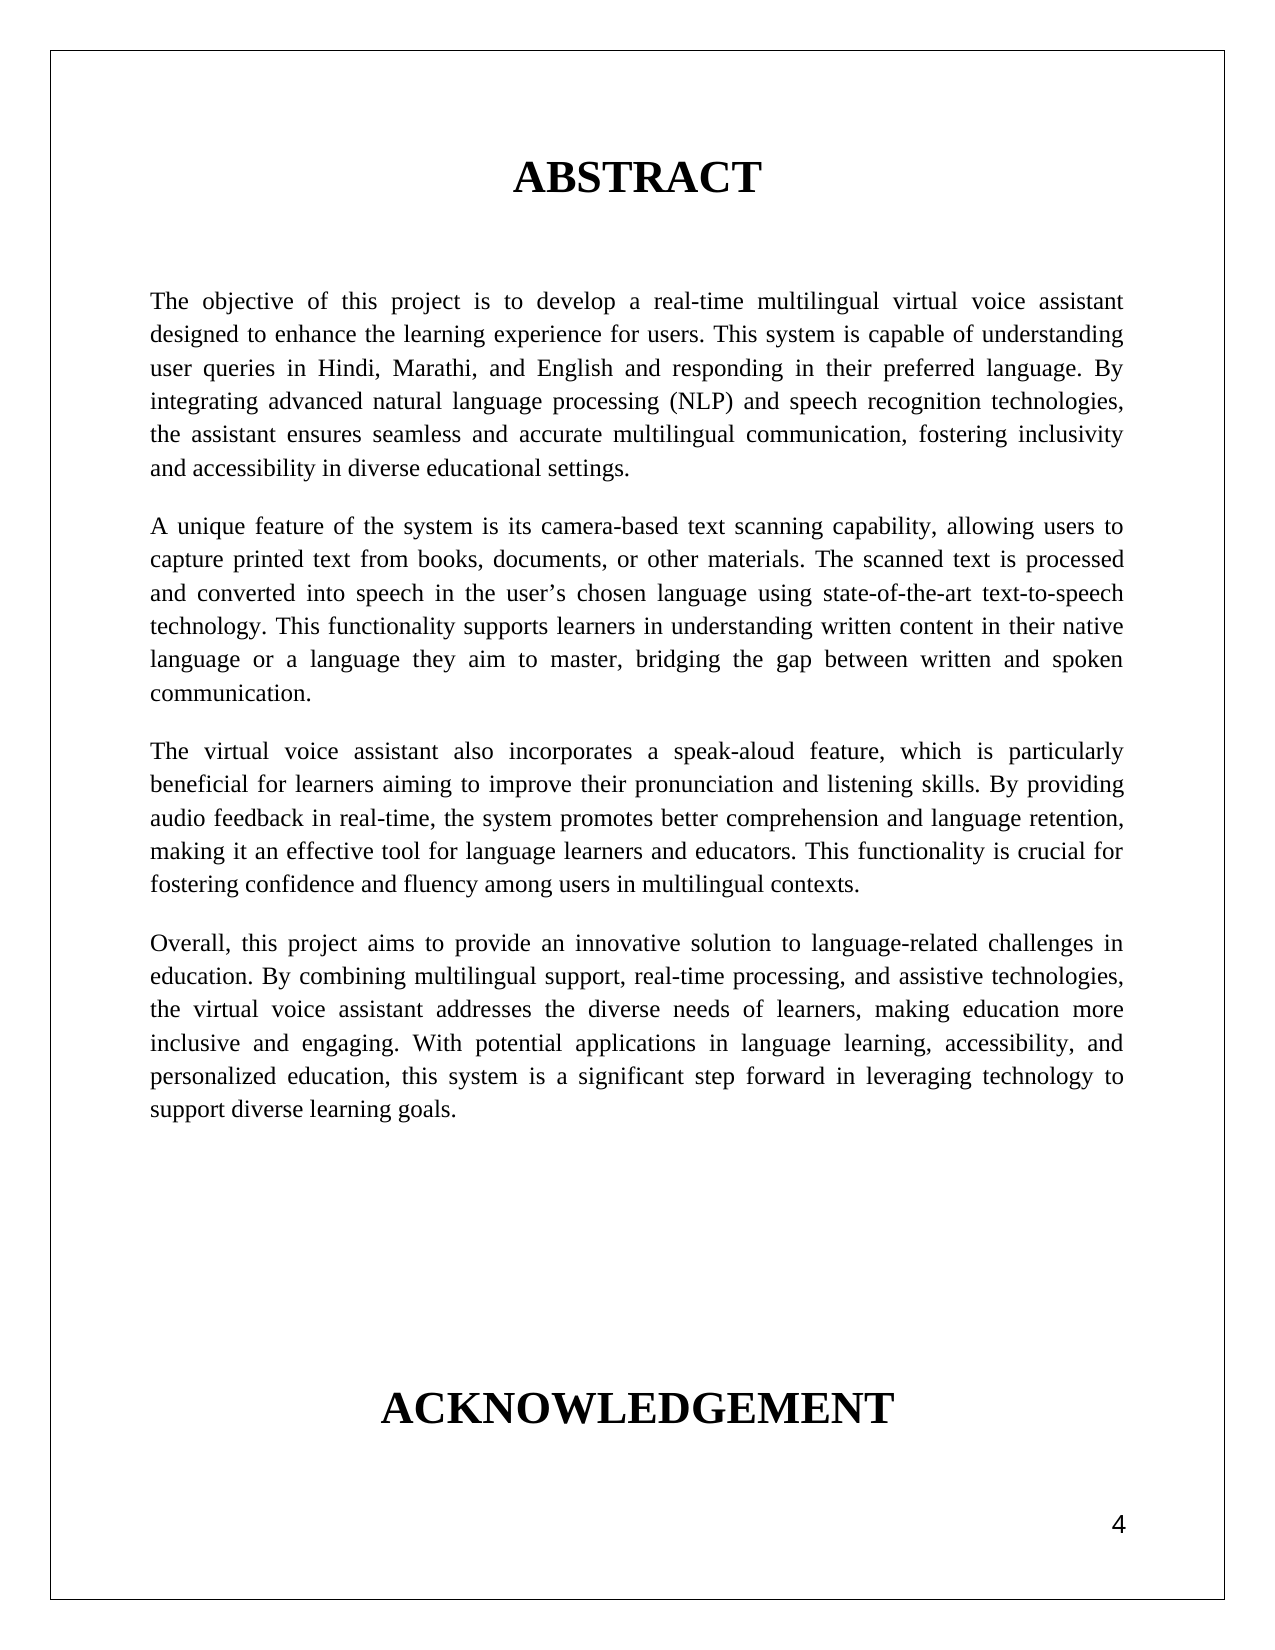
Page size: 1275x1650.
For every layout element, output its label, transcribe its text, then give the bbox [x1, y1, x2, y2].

text ACKNOWLEDGEMENT [150, 1380, 1125, 1433]
text ABSTRACT [150, 150, 1125, 203]
text A unique feature of the system is its camera-based text scanning capability, allowing users to capture printed text from books, documents, or other materials. The scanned text is processed and converted into speech in the user’s chosen language using state-of-the-art text-to-speech technology. This functionality supports learners in understanding written content in their native language or a language they aim to master, bridging the gap between written and spoken communication. [150, 511, 1125, 706]
text The virtual voice assistant also incorporates a speak-aloud feature, which is particularly beneficial for learners aiming to improve their pronunciation and listening skills. By providing audio feedback in real-time, the system promotes better comprehension and language retention, making it an effective tool for language learners and educators. This functionality is crucial for fostering confidence and fluency among users in multilingual contexts. [150, 736, 1125, 898]
text The objective of this project is to develop a real-time multilingual virtual voice assistant designed to enhance the learning experience for users. This system is capable of understanding user queries in Hindi, Marathi, and English and responding in their preferred language. By integrating advanced natural language processing (NLP) and speech recognition technologies, the assistant ensures seamless and accurate multilingual communication, fostering inclusivity and accessibility in diverse educational settings. [150, 286, 1125, 481]
text Overall, this project aims to provide an innovative solution to language-related challenges in education. By combining multilingual support, real-time processing, and assistive technologies, the virtual voice assistant addresses the diverse needs of learners, making education more inclusive and engaging. With potential applications in language learning, accessibility, and personalized education, this system is a significant step forward in leveraging technology to support diverse learning goals. [150, 928, 1125, 1123]
